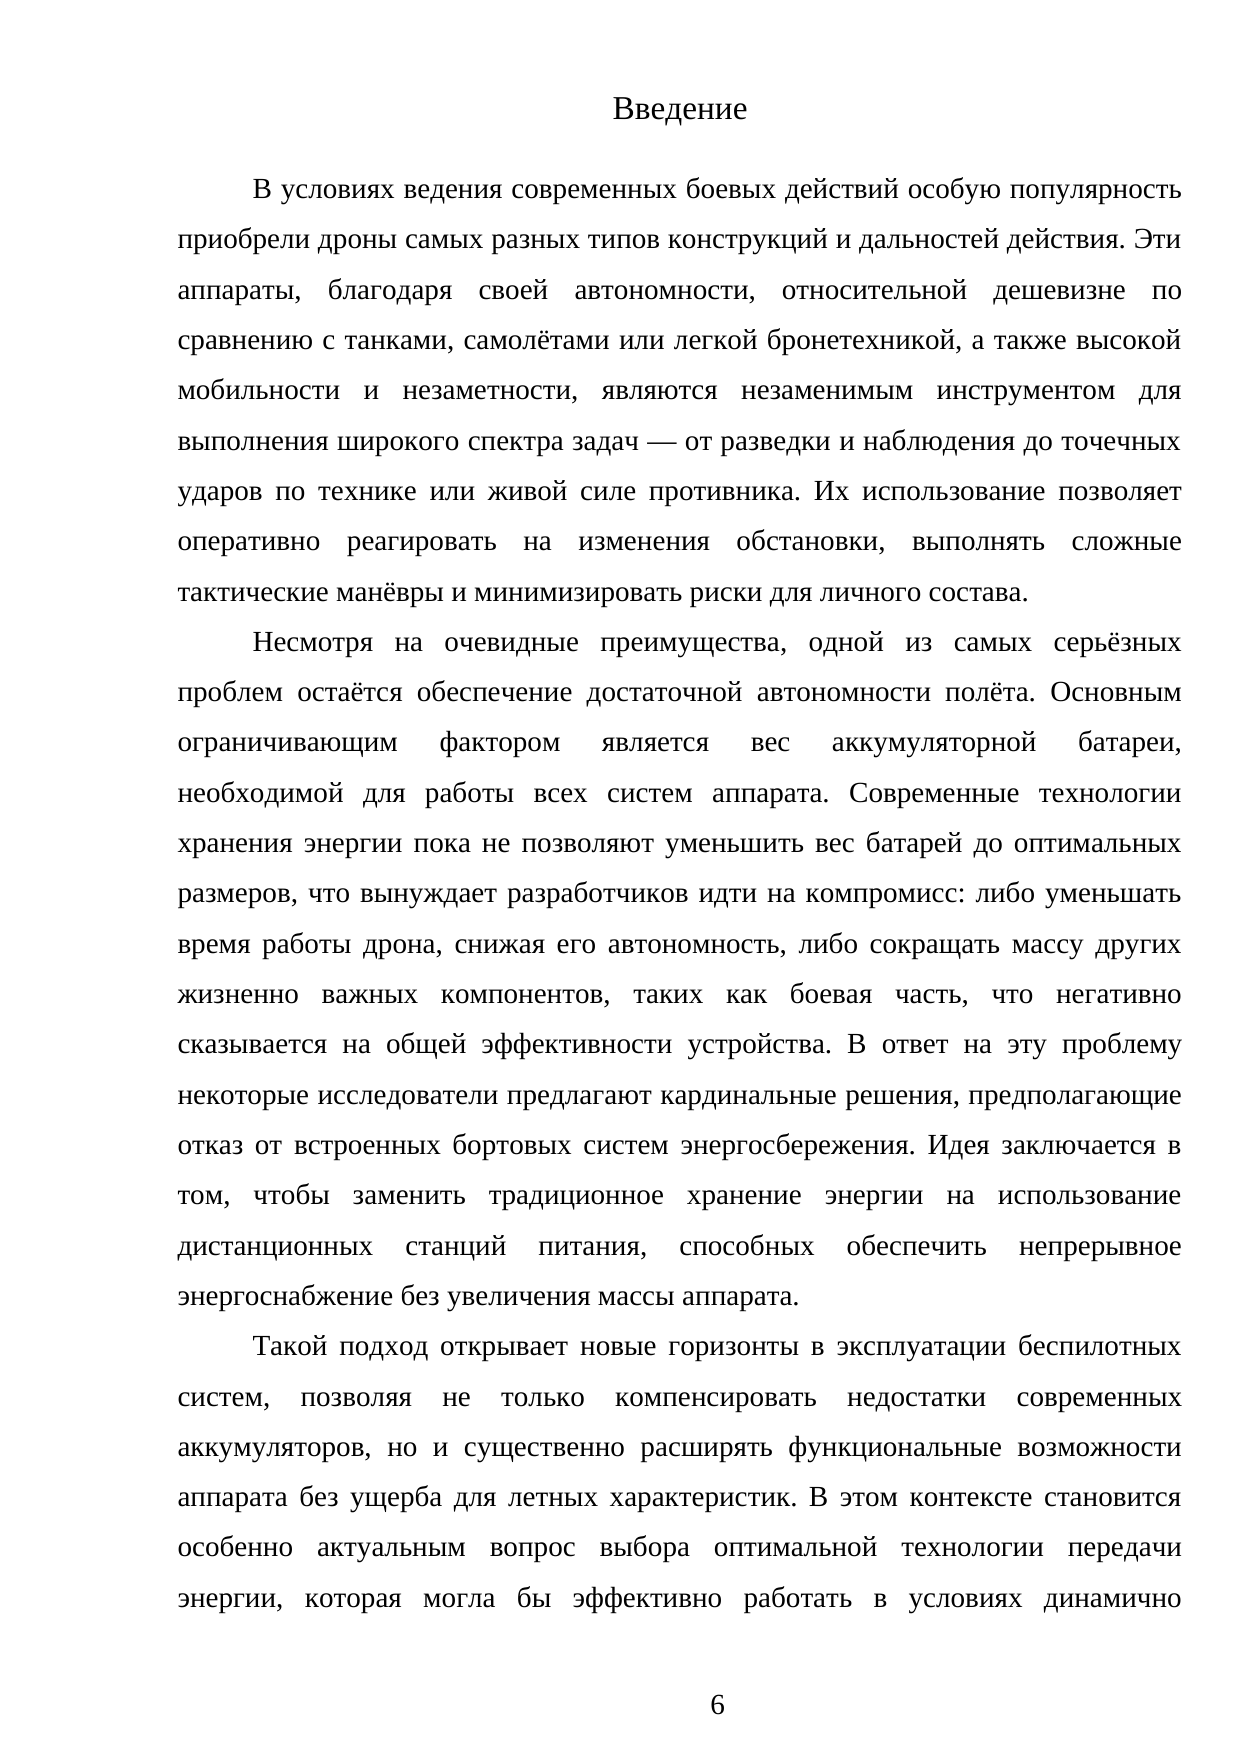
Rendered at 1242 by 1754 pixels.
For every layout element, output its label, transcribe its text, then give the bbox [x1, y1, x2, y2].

subtitle Введение [177, 89, 1183, 127]
text В условиях ведения современных боевых действий особую популярность приобрели дроны самых разных типов конструкций и дальностей действия. Эти аппараты, благодаря своей автономности, относительной дешевизне по сравнению с танками, самолётами или легкой бронетехникой, а также высокой мобильности и незаметности, являются незаменимым инструментом для выполнения широкого спектра задач — от разведки и наблюдения до точечных ударов по технике или живой силе противника. Их использование позволяет оперативно реагировать на изменения обстановки, выполнять сложные тактические манёвры и минимизировать риски для личного состава. [177, 171, 1183, 607]
text Несмотря на очевидные преимущества, одной из самых серьёзных проблем остаётся обеспечение достаточной автономности полёта. Основным ограничивающим фактором является вес аккумуляторной батареи, необходимой для работы всех систем аппарата. Современные технологии хранения энергии пока не позволяют уменьшить вес батарей до оптимальных размеров, что вынуждает разработчиков идти на компромисс: либо уменьшать время работы дрона, снижая его автономность, либо сокращать массу других жизненно важных компонентов, таких как боевая часть, что негативно сказывается на общей эффективности устройства. В ответ на эту проблему некоторые исследователи предлагают кардинальные решения, предполагающие отказ от встроенных бортовых систем энергосбережения. Идея заключается в том, чтобы заменить традиционное хранение энергии на использование дистанционных станций питания, способных обеспечить непрерывное энергоснабжение без увеличения массы аппарата. [177, 624, 1183, 1312]
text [177, 1328, 1183, 1613]
